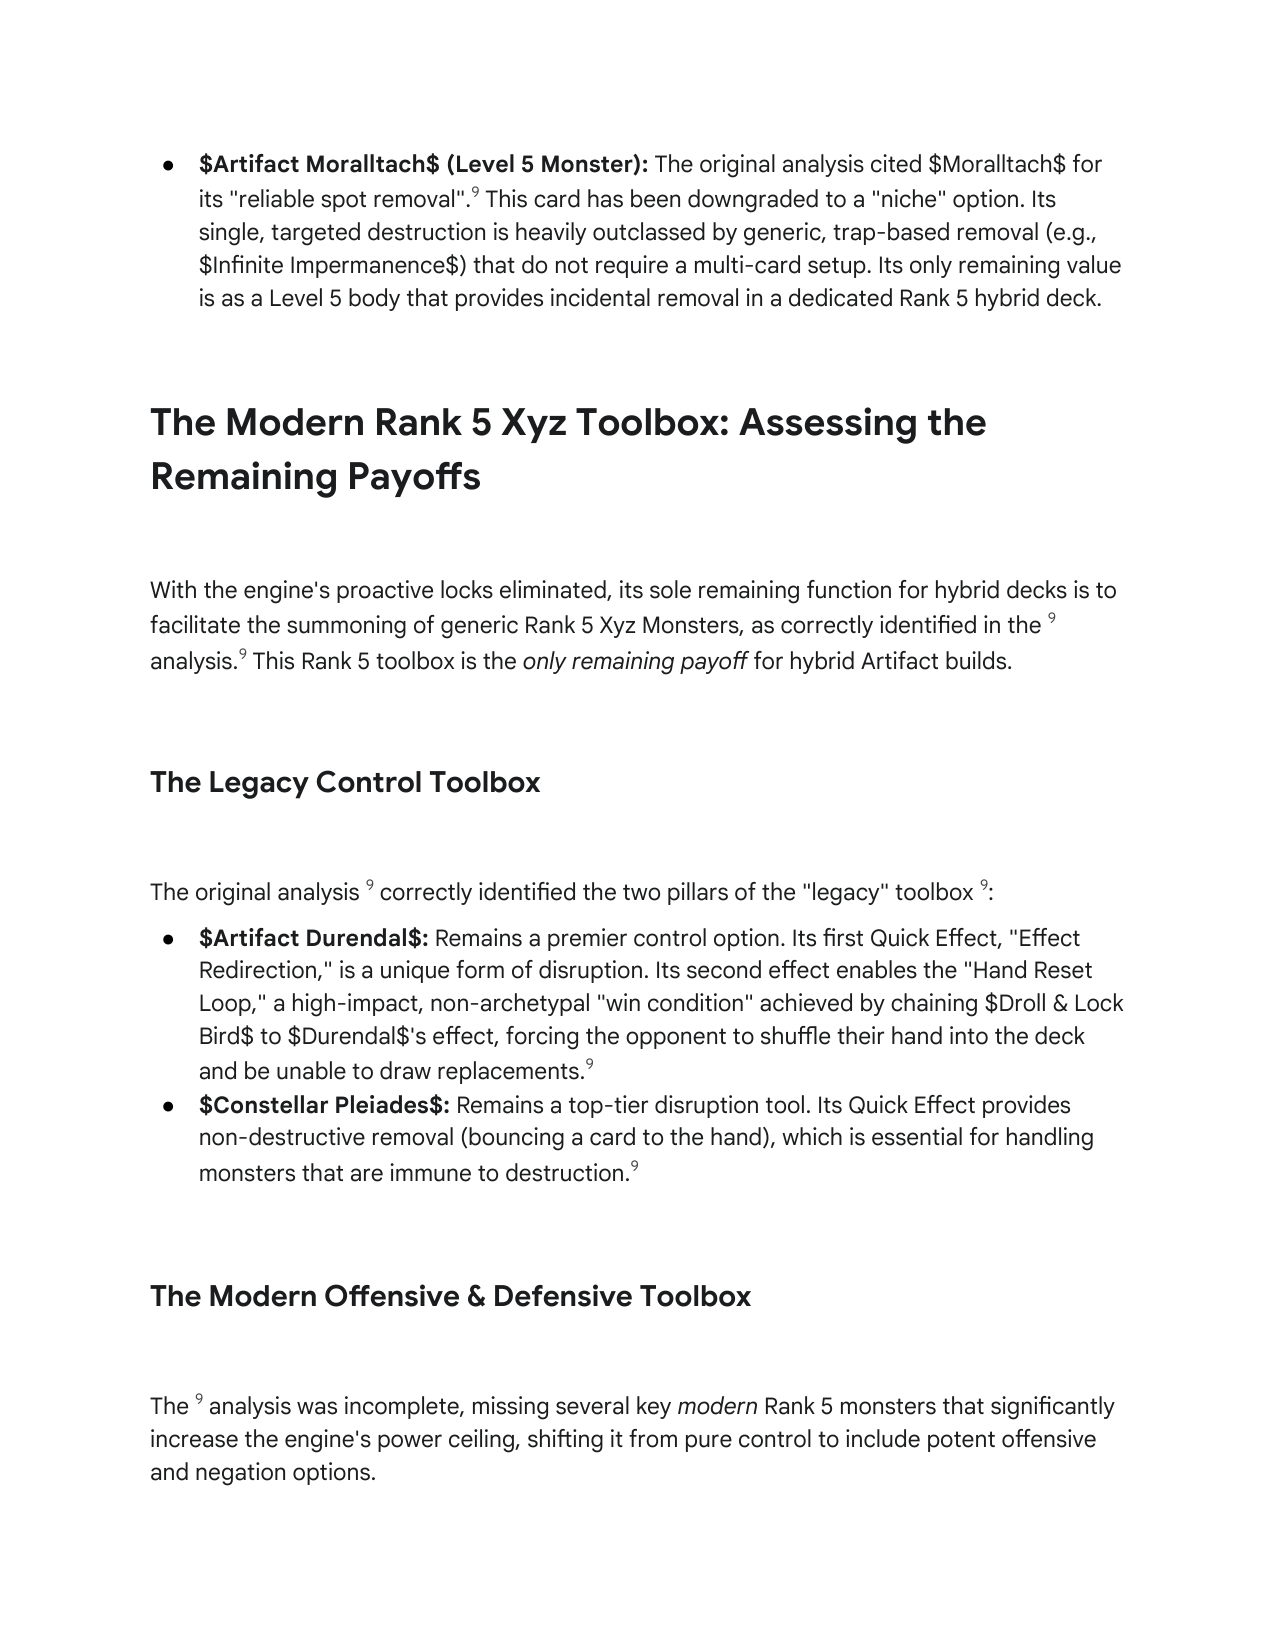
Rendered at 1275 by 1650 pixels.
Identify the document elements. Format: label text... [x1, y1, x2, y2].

subtitle The Modern Rank 5 Xyz Toolbox: Assessing the Remaining Payoffs [150, 399, 1125, 500]
subtitle The Legacy Control Toolbox [150, 764, 1125, 800]
list $Artifact Durendal$: Remains a premier control option. Its first Quick Effect, "Effect Redirection," is a unique form of disruption. Its second effect enables the "Hand Reset Loop," a high-impact, non-archetypal "win condition" achieved by chaining $Droll & Lock Bird$ to $Durendal$'s effect, forcing the opponent to shuffle their hand into the deck and be unable to draw replacements.9 [161, 924, 1125, 1087]
text The original analysis 9 correctly identified the two pillars of the "legacy" toolbox 9: [150, 876, 1125, 907]
list $Constellar Pleiades$: Remains a top-tier disruption tool. Its Quick Effect provides non-destructive removal (bouncing a card to the hand), which is essential for handling monsters that are immune to destruction.9 [161, 1091, 1125, 1188]
list $Artifact Moralltach$ (Level 5 Monster): The original analysis cited $Moralltach$ for its "reliable spot removal".9 This card has been downgraded to a "niche" option. Its single, targeted destruction is heavily outclassed by generic, trap-based removal (e.g., $Infinite Impermanence$) that do not require a multi-card setup. Its only remaining value is as a Level 5 body that provides incidental removal in a dedicated Rank 5 hybrid deck. [161, 150, 1125, 313]
text The 9 analysis was incomplete, missing several key modern Rank 5 monsters that significantly increase the engine's power ceiling, shifting it from pure control to include potent offensive and negation options. [150, 1390, 1125, 1487]
subtitle The Modern Offensive & Defensive Toolbox [150, 1278, 1125, 1315]
text With the engine's proactive locks eliminated, its sole remaining function for hybrid decks is to facilitate the summoning of generic Rank 5 Xyz Monsters, as correctly identified in the 9 analysis.9 This Rank 5 toolbox is the only remaining payoff for hybrid Artifact builds. [150, 577, 1125, 677]
